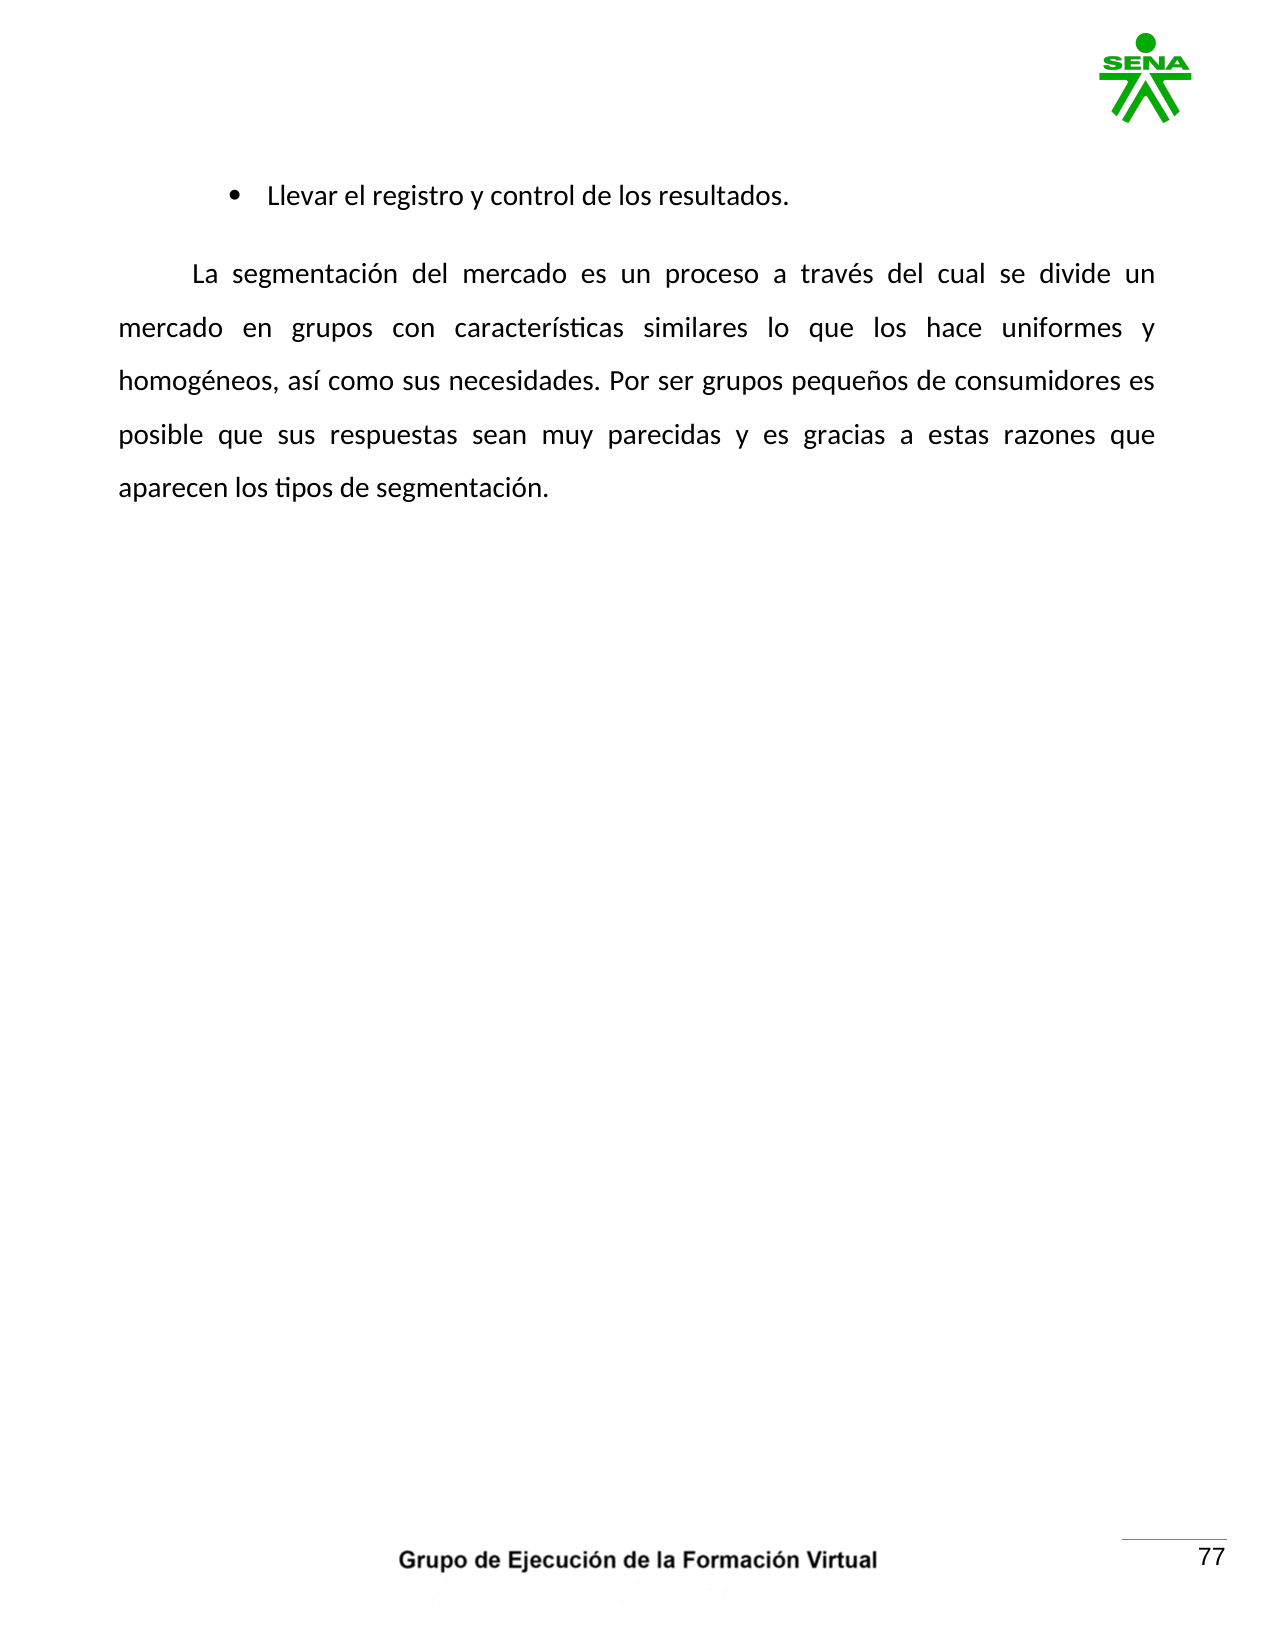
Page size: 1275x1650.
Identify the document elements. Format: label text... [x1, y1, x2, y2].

list Llevar el registro y control de los resultados. [229, 177, 1157, 213]
picture [1099, 33, 1192, 123]
picture [0, 1500, 1275, 1611]
text La segmentación del mercado es un proceso a través del cual se divide un mercado en grupos con características similares lo que los hace uniformes y homogéneos, así como sus necesidades. Por ser grupos pequeños de consumidores es posible que sus respuestas sean muy parecidas y es gracias a estas razones que aparecen los tipos de segmentación. [118, 256, 1157, 505]
